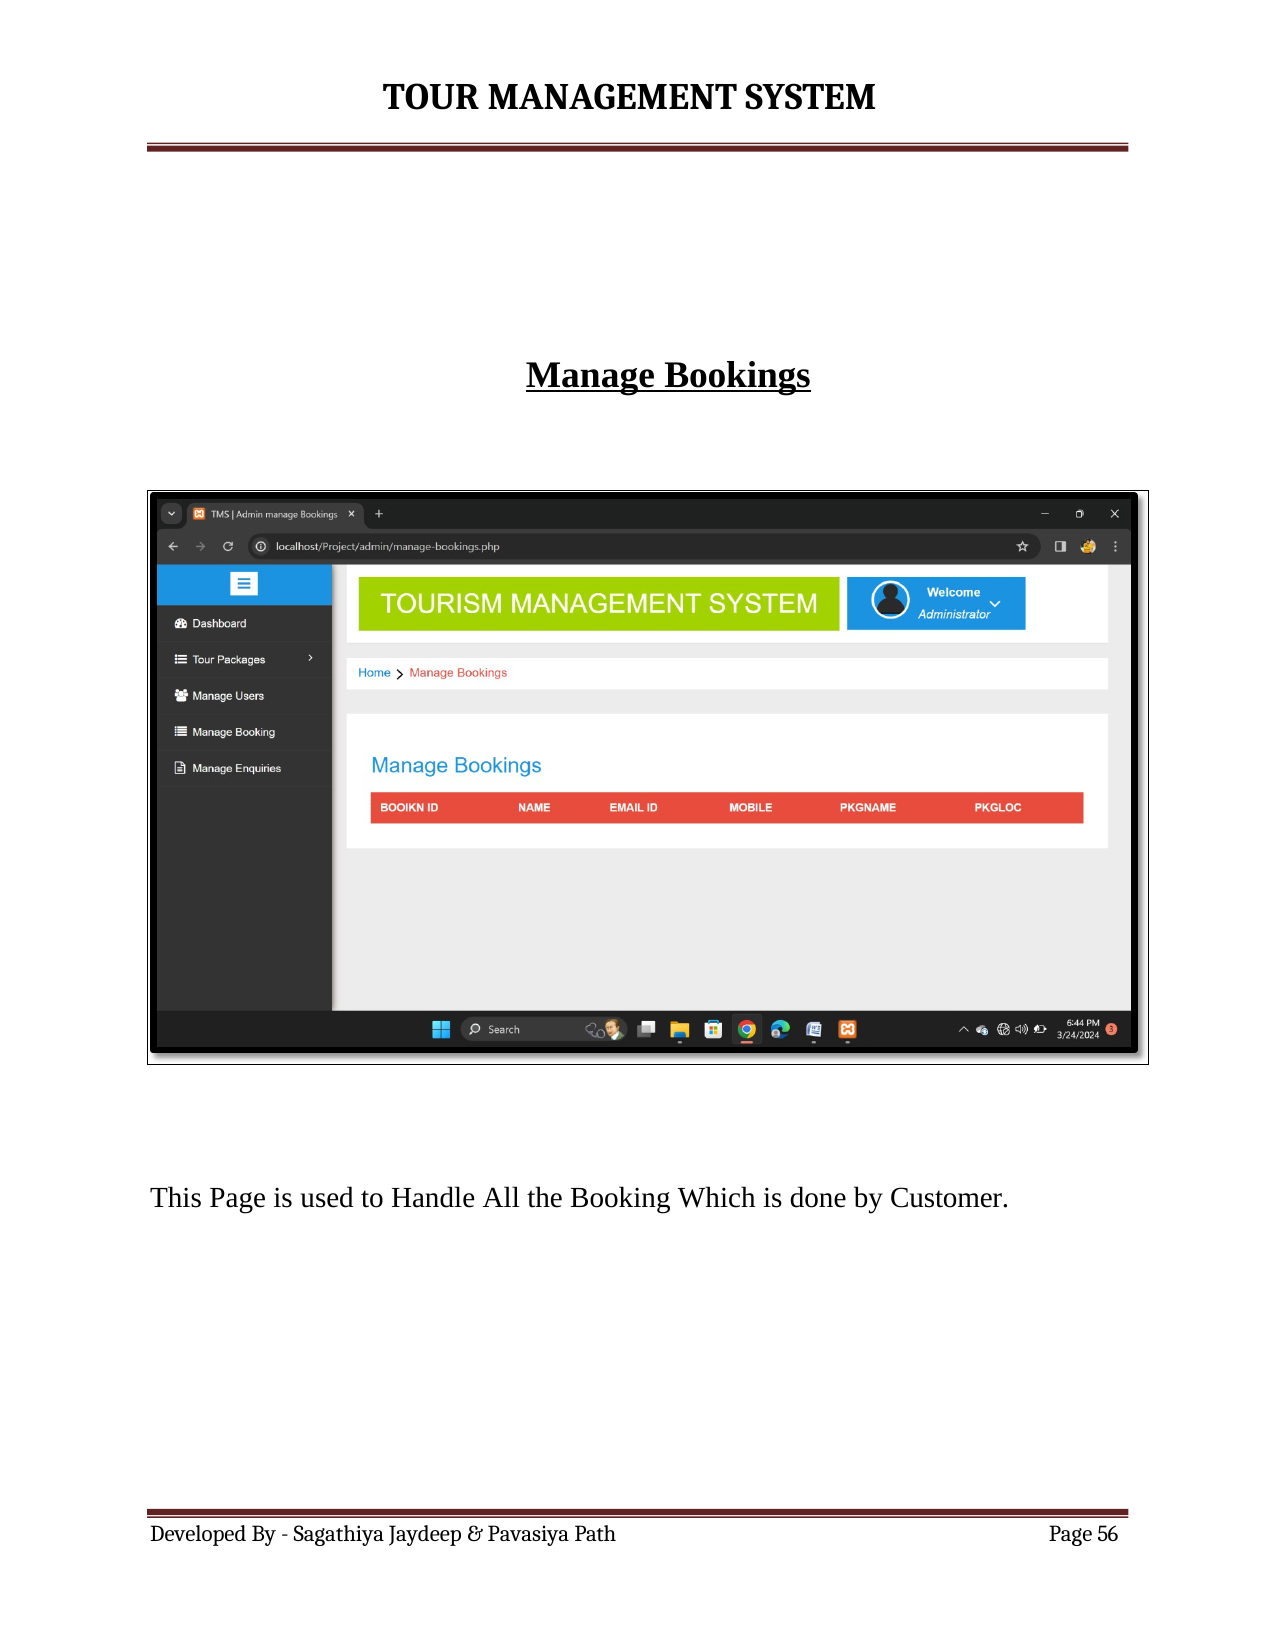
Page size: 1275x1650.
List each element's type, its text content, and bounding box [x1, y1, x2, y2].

text This Page is used to Handle All the Booking Which is done by Customer. [150, 1181, 1204, 1214]
subtitle Manage Bookings [186, 352, 1151, 396]
picture [148, 491, 1148, 1064]
